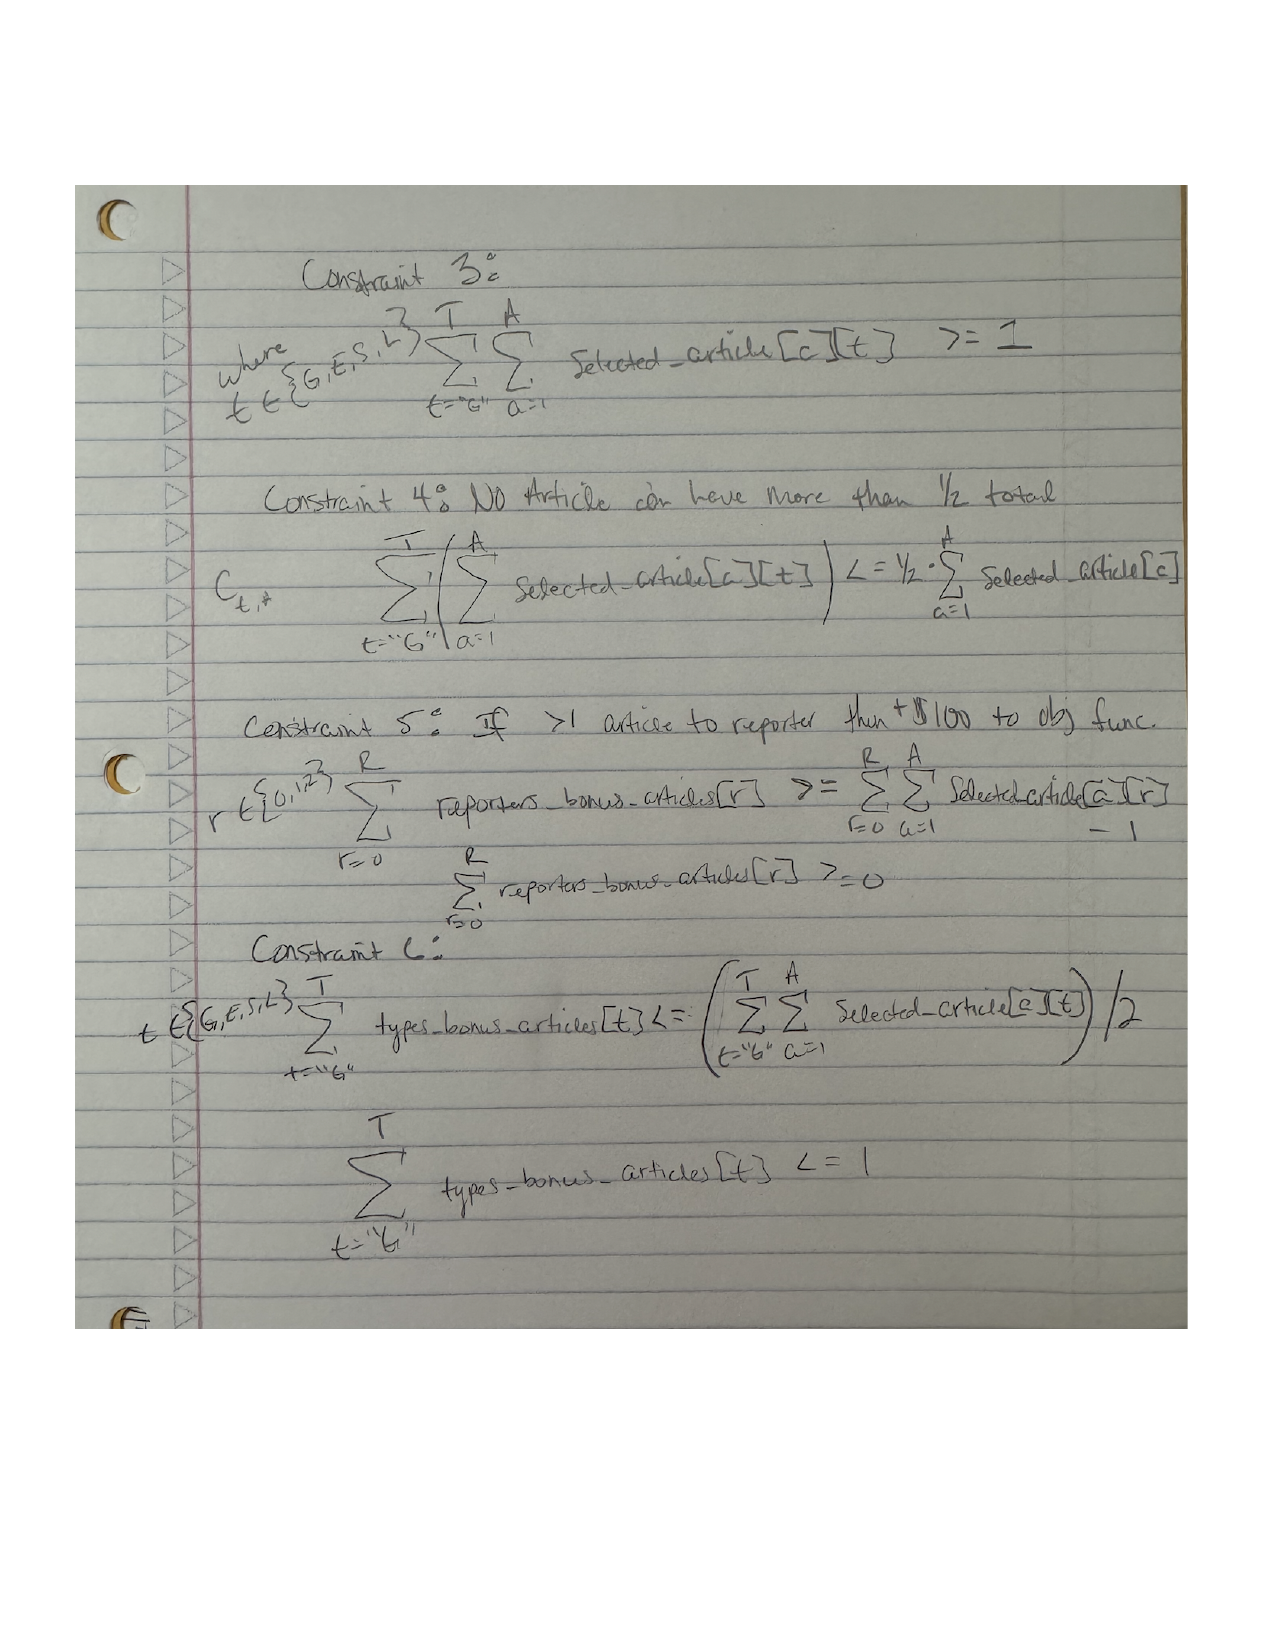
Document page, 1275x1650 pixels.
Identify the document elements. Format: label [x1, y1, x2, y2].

picture [75, 185, 1188, 1329]
